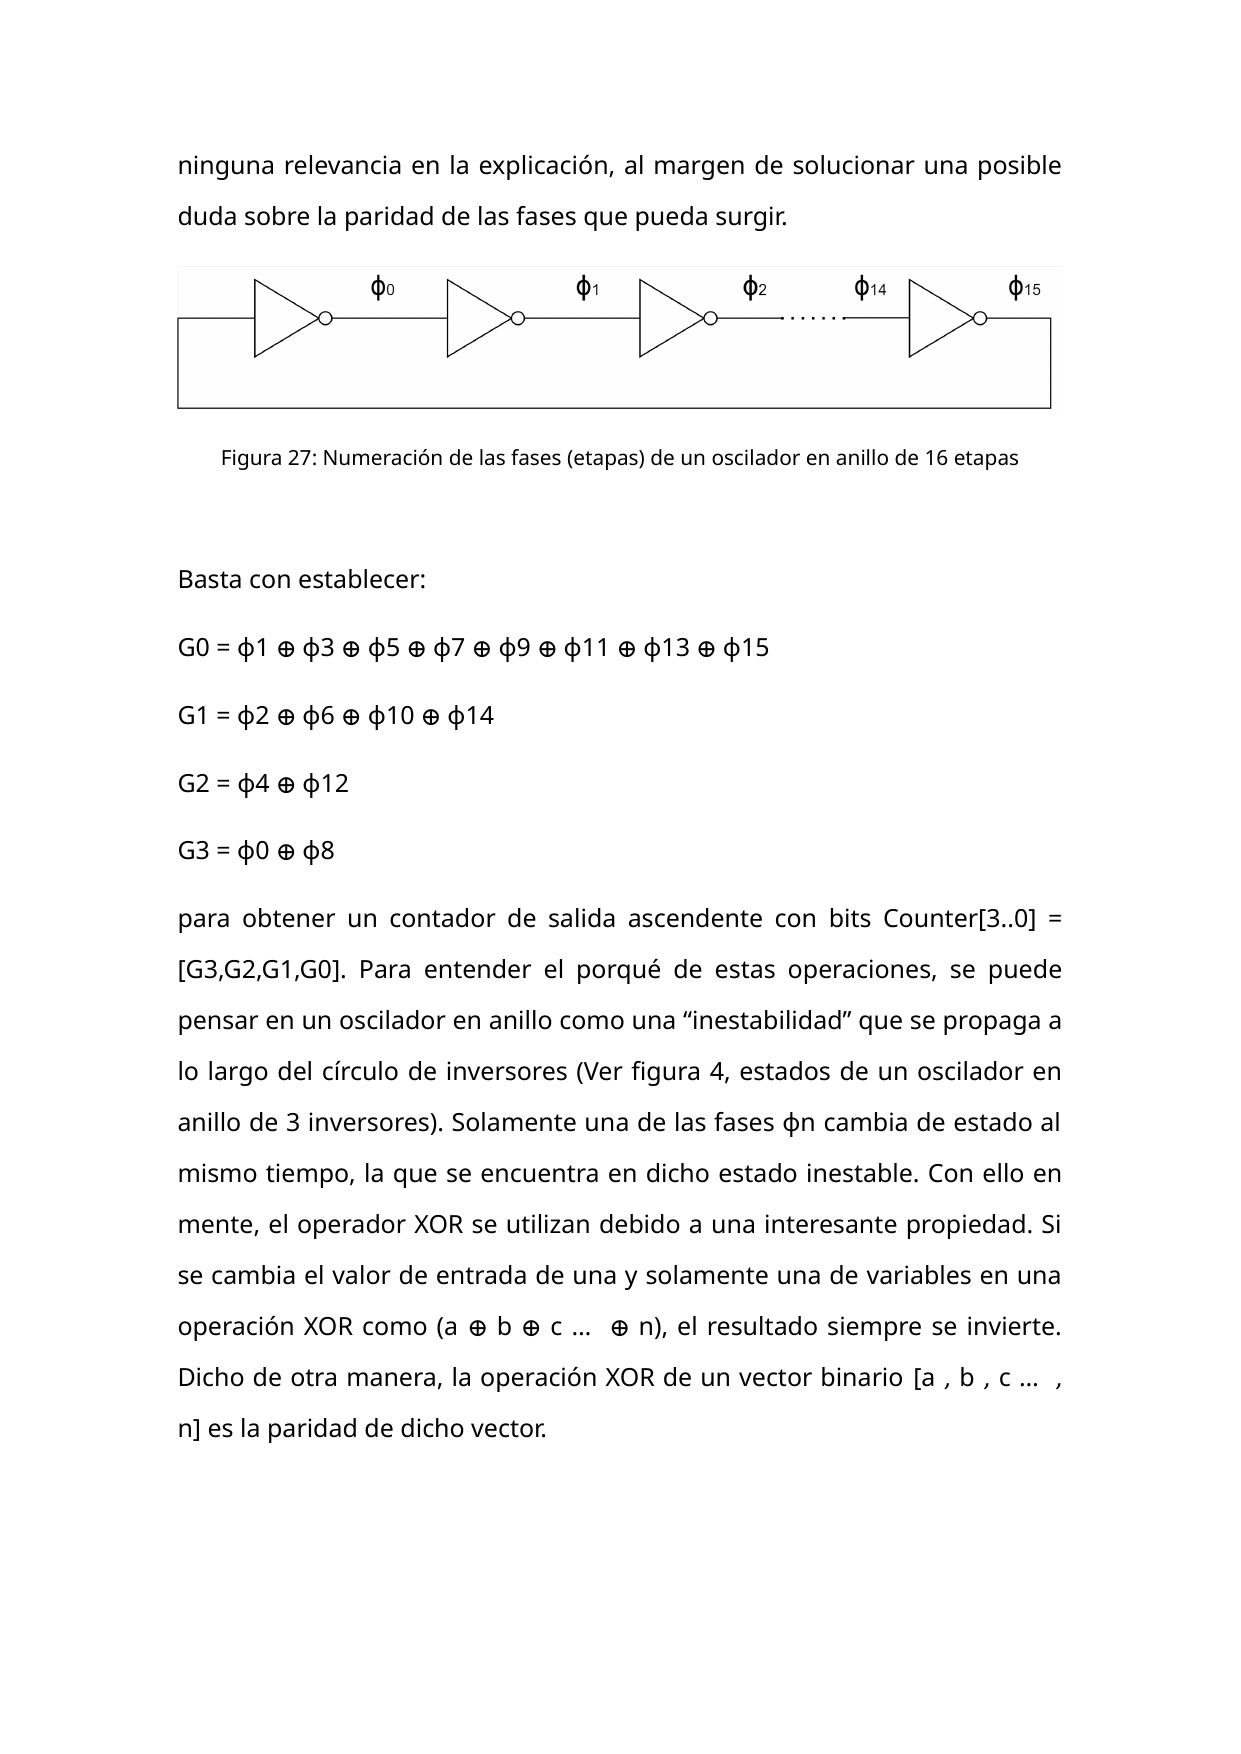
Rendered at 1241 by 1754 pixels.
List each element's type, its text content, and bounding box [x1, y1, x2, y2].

text G3 = ϕ0 ⊕ ϕ8 [177, 833, 1063, 867]
text para obtener un contador de salida ascendente con bits Counter[3..0] = [G3,G2,G1,G0]. Para entender el porqué de estas operaciones, se puede pensar en un oscilador en anillo como una “inestabilidad” que se propaga a lo largo del círculo de inversores (Ver figura 4, estados de un oscilador en anillo de 3 inversores). Solamente una de las fases ϕn cambia de estado al mismo tiempo, la que se encuentra en dicho estado inestable. Con ello en mente, el operador XOR se utilizan debido a una interesante propiedad. Si se cambia el valor de entrada de una y solamente una de variables en una operación XOR como (a ⊕ b ⊕ c … ⊕ n), el resultado siempre se invierte. Dicho de otra manera, la operación XOR de un vector binario [a , b , c … , n] es la paridad de dicho vector. [177, 901, 1063, 1445]
text G1 = ϕ2 ⊕ ϕ6 ⊕ ϕ10 ⊕ ϕ14 [177, 697, 1063, 732]
text G0 = ϕ1 ⊕ ϕ3 ⊕ ϕ5 ⊕ ϕ7 ⊕ ϕ9 ⊕ ϕ11 ⊕ ϕ13 ⊕ ϕ15 [177, 630, 1063, 664]
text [177, 148, 1063, 233]
picture [177, 266, 1063, 410]
text Figura 27: Numeración de las fases (etapas) de un oscilador en anillo de 16 etapas [177, 443, 1063, 472]
text Basta con establecer: [177, 562, 1063, 596]
text G2 = ϕ4 ⊕ ϕ12 [177, 765, 1063, 799]
